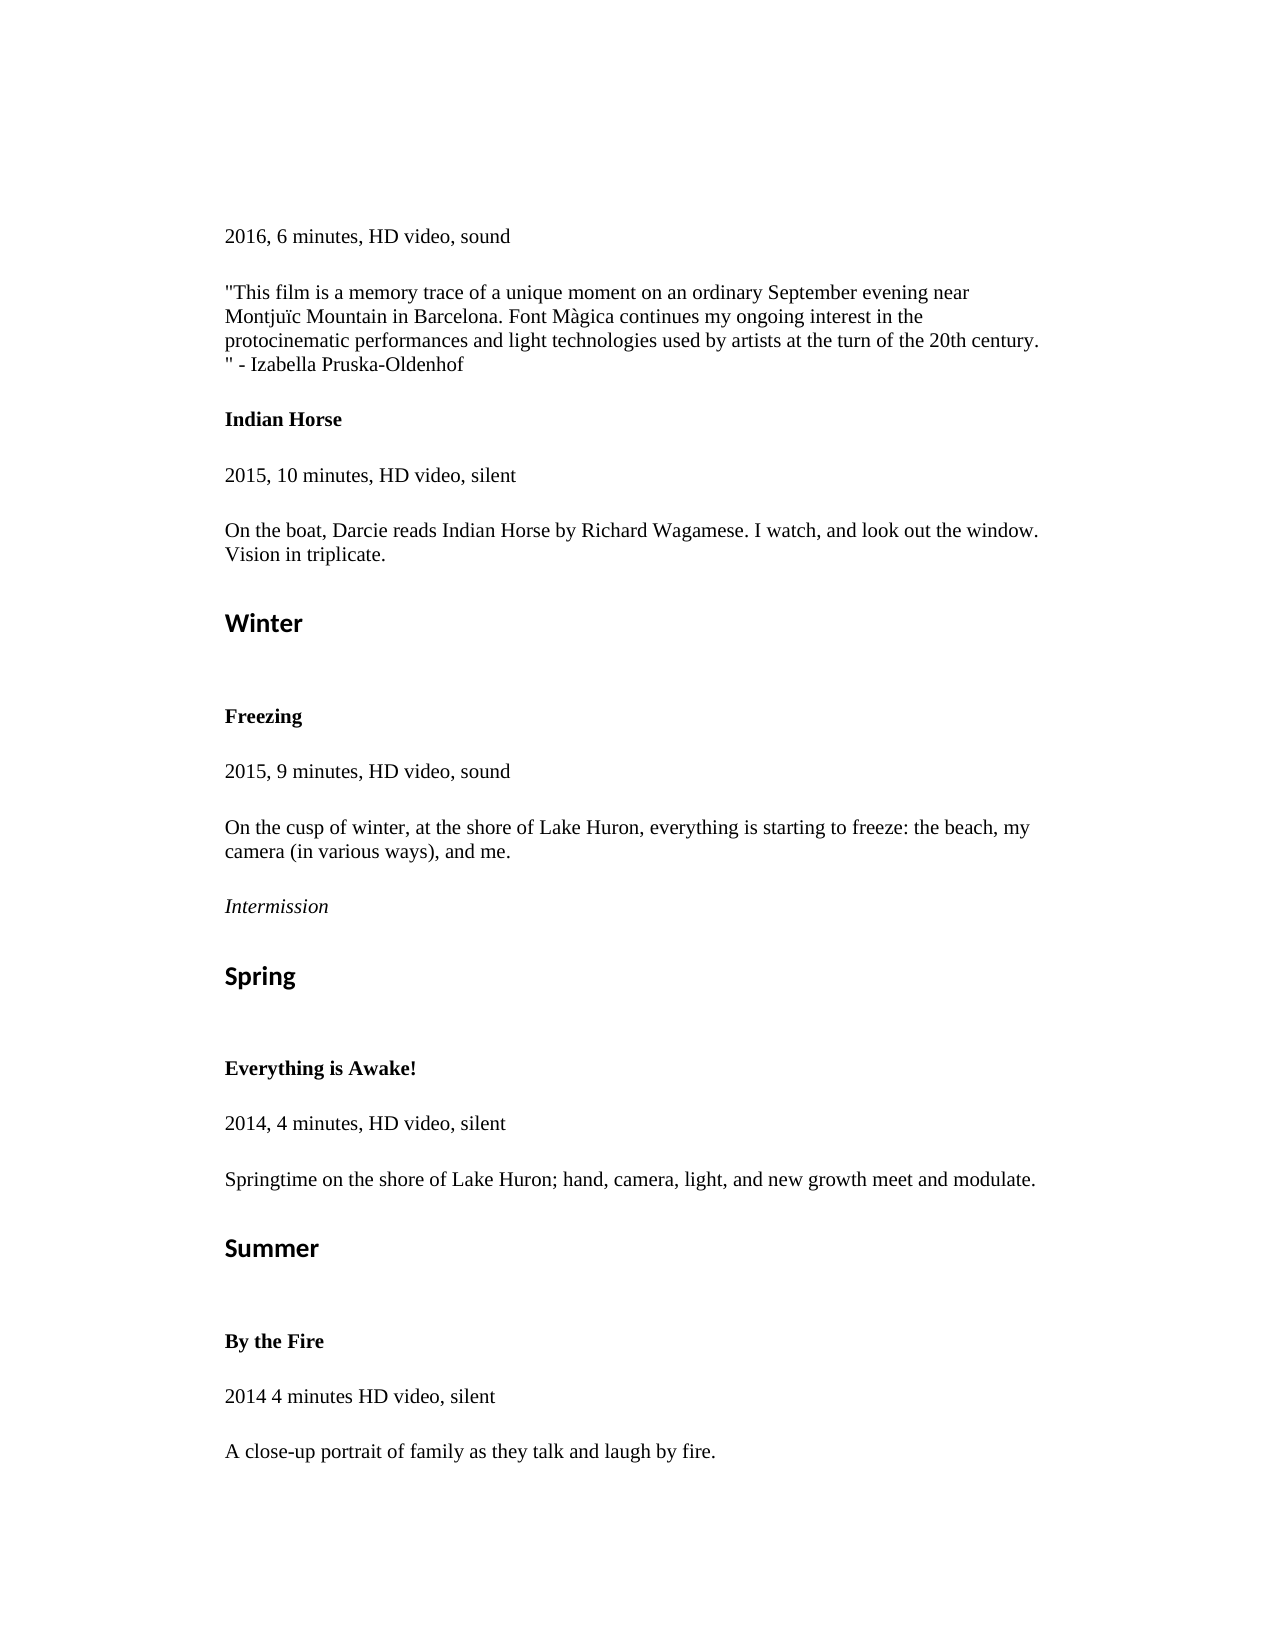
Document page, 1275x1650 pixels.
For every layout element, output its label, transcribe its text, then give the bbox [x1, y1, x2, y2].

text On the cusp of winter, at the shore of Lake Huron, everything is starting to freeze: the beach, my camera (in various ways), and me. [224, 814, 1051, 863]
text A close-up portrait of family as they talk and laugh by fire. [224, 1439, 1051, 1463]
text Freezing [224, 704, 1051, 728]
text 2015, 9 minutes, HD video, sound [224, 759, 1051, 783]
text Springtime on the shore of Lake Huron; hand, camera, light, and new growth meet and modulate. [224, 1167, 1051, 1191]
text "This film is a memory trace of a unique moment on an ordinary September evening near Montjuïc Mountain in Barcelona. Font Màgica continues my ongoing interest in the protocinematic performances and light technologies used by artists at the turn of the 20th century. " - Izabella Pruska-Oldenhof [224, 280, 1051, 376]
text By the Fire [224, 1328, 1051, 1353]
text Everything is Awake! [224, 1056, 1051, 1080]
text 2014 4 minutes HD video, silent [224, 1384, 1051, 1408]
subtitle Winter [224, 607, 1051, 640]
text 2014, 4 minutes, HD video, silent [224, 1111, 1051, 1135]
text Intermission [224, 894, 1051, 918]
subtitle Spring [224, 959, 1051, 992]
text On the boat, Darcie reads Indian Horse by Richard Wagamese. I watch, and look out the window. Vision in triplicate. [224, 518, 1051, 566]
subtitle Summer [224, 1231, 1051, 1264]
text 2015, 10 minutes, HD video, silent [224, 463, 1051, 487]
text Indian Horse [224, 407, 1051, 431]
text 2016, 6 minutes, HD video, sound [224, 224, 1051, 248]
